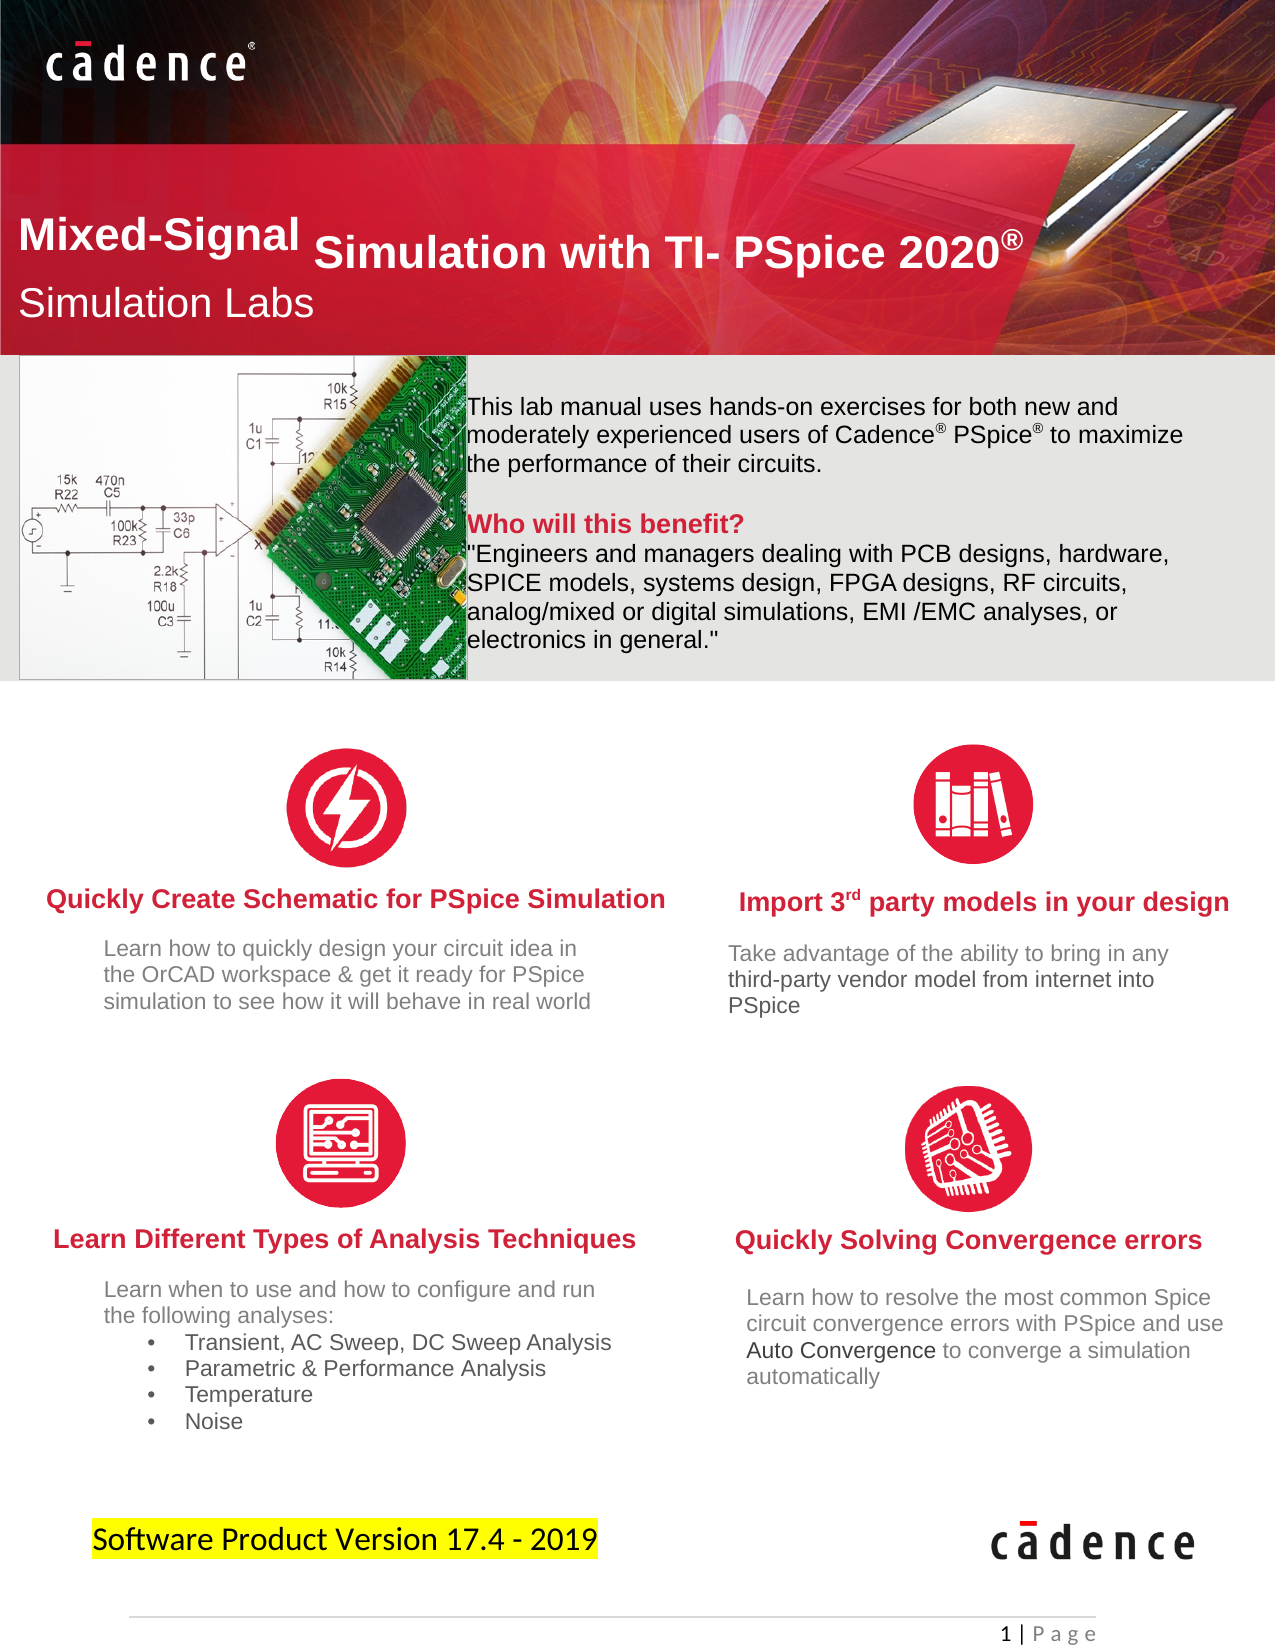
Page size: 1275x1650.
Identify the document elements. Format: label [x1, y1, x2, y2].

picture [283, 745, 409, 870]
picture [20, 356, 467, 679]
picture [272, 1075, 409, 1211]
picture [910, 742, 1036, 867]
picture [901, 1082, 1035, 1215]
picture [0, 0, 1275, 355]
